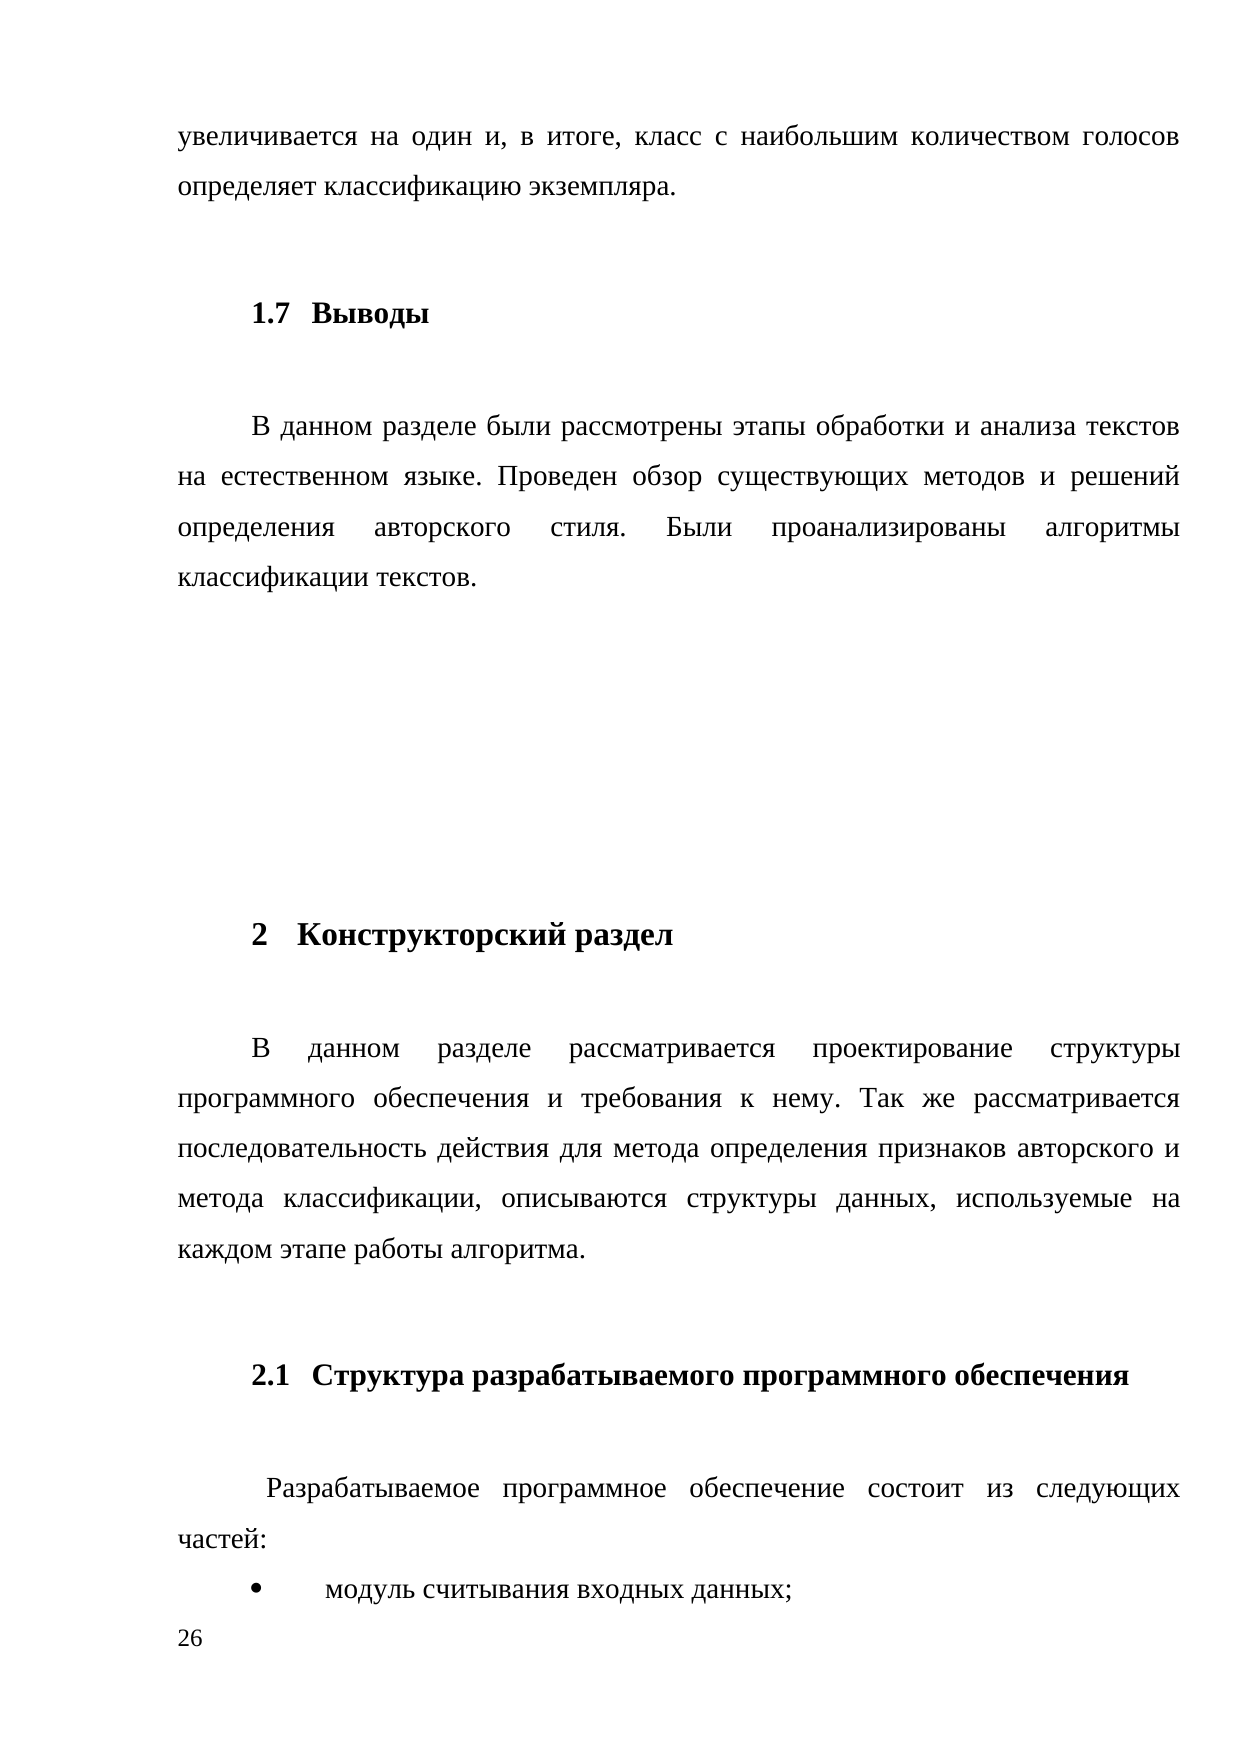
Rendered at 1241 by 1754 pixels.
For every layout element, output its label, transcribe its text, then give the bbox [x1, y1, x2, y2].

subtitle Структура разрабатываемого программного обеспечения [251, 1357, 1181, 1392]
list модуль считывания входных данных; [177, 1571, 1181, 1605]
text Разрабатываемое программное обеспечение состоит из следующих частей: [177, 1471, 1181, 1554]
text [177, 118, 1181, 202]
subtitle Выводы [251, 294, 1181, 330]
subtitle Конструкторский раздел [251, 915, 1181, 953]
text В данном разделе были рассмотрены этапы обработки и анализа текстов на естественном языке. Проведен обзор существующих методов и решений определения авторского стиля. Были проанализированы алгоритмы классификации текстов. [177, 408, 1181, 593]
text В данном разделе рассматривается проектирование структуры программного обеспечения и требования к нему. Так же рассматривается последовательность действия для метода определения признаков авторского и метода классификации, описываются структуры данных, используемые на каждом этапе работы алгоритма. [177, 1030, 1181, 1264]
